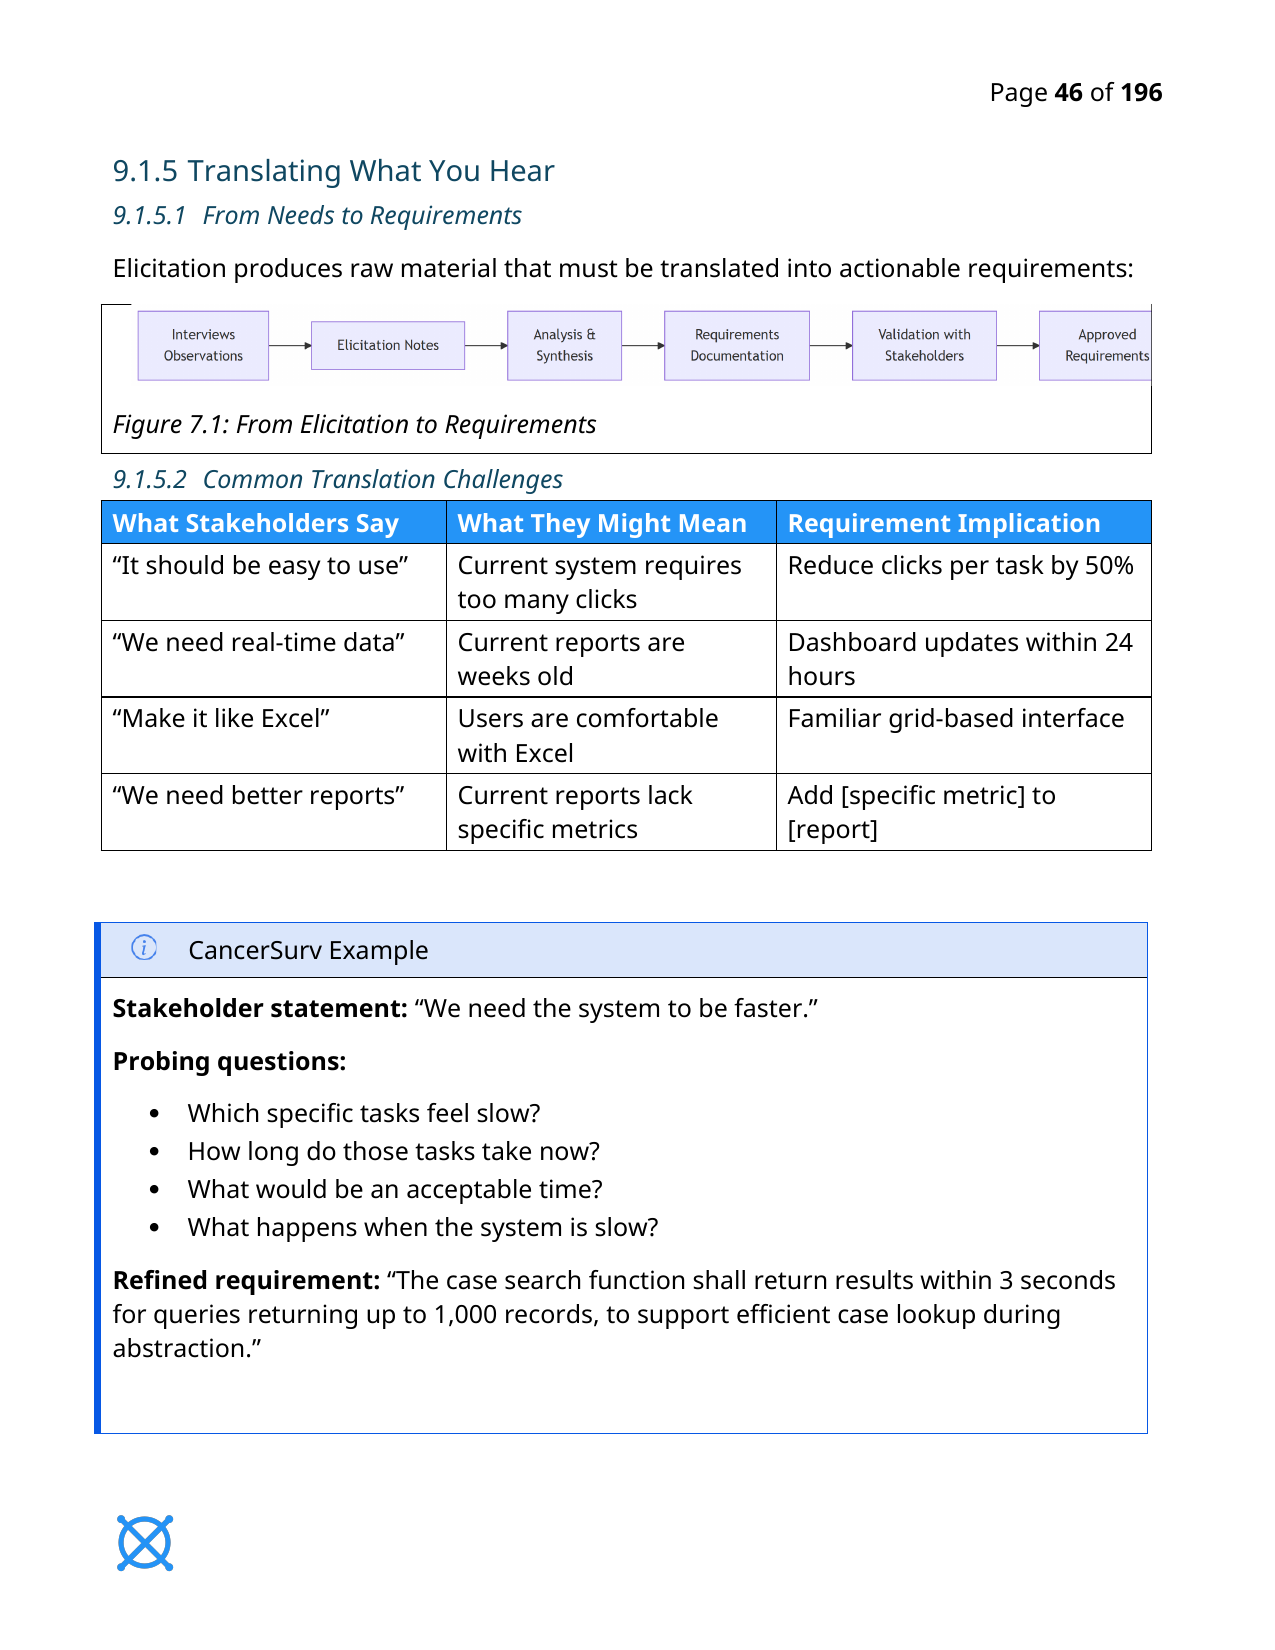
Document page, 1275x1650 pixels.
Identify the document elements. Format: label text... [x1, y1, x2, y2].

picture [112, 1511, 177, 1575]
table_cell Add [specific metric] to [report] [777, 774, 1151, 850]
picture [131, 934, 157, 960]
text Elicitation produces raw material that must be translated into actionable requirements: [112, 251, 1162, 285]
table_header Requirement Implication [777, 501, 1151, 543]
table_cell Reduce clicks per task by 50% [777, 544, 1151, 620]
subtitle From Needs to Requirements [112, 198, 1162, 232]
table_header CancerSurv Example [101, 923, 1147, 977]
table_cell “We need real-time data” [102, 621, 446, 696]
table_header Figure 7.1: From Elicitation to Requirements [102, 305, 1151, 453]
table_cell Dashboard updates within 24 hours [777, 621, 1151, 696]
table_cell Familiar grid-based interface [777, 698, 1151, 773]
table_header What Stakeholders Say [102, 501, 446, 543]
table_cell Current system requires too many clicks [447, 544, 776, 620]
subtitle Translating What You Hear [112, 150, 1162, 190]
table_cell “It should be easy to use” [102, 544, 446, 620]
picture [131, 304, 1152, 386]
table_cell Current reports lack specific metrics [447, 774, 776, 850]
table_cell “Make it like Excel” [102, 698, 446, 773]
table_cell Users are comfortable with Excel [447, 698, 776, 773]
table_cell Current reports are weeks old [447, 621, 776, 696]
subtitle Common Translation Challenges [112, 462, 1162, 496]
table_cell “We need better reports” [102, 774, 446, 850]
table_header What They Might Mean [447, 501, 776, 543]
table_cell Stakeholder statement: “We need the system to be faster.” Probing questions: Which specific tasks feel slow? How long do those tasks take now? What would be an acceptable time? What happens when the system is slow? Refined requirement: “The case search function shall return results within 3 seconds for queries returning up to 1,000 records, to support efficient case lookup during abstraction.” [101, 978, 1147, 1432]
